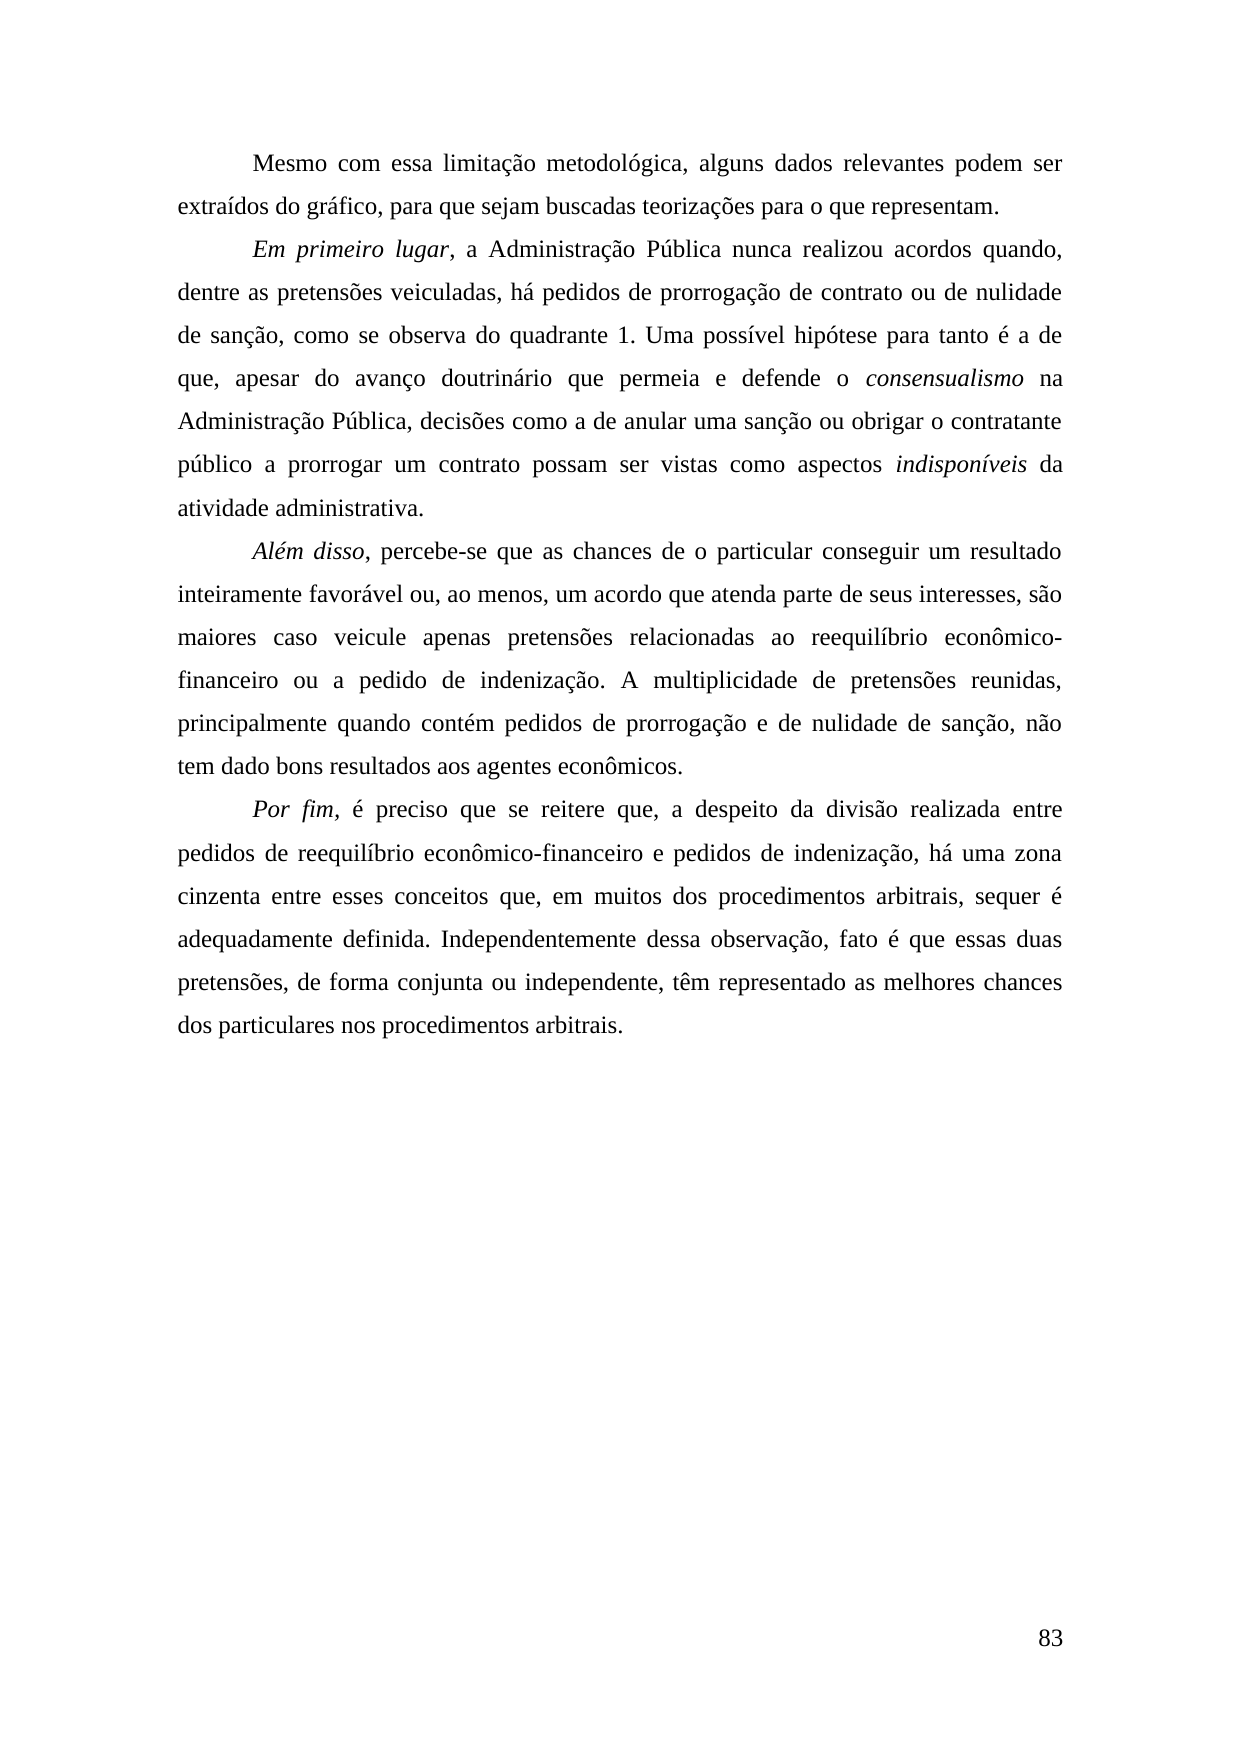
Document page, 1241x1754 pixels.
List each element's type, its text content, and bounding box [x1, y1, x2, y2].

text Mesmo com essa limitação metodológica, alguns dados relevantes podem ser extraídos do gráfico, para que sejam buscadas teorizações para o que representam. [177, 148, 1063, 219]
text Por fim, é preciso que se reitere que, a despeito da divisão realizada entre pedidos de reequilíbrio econômico-financeiro e pedidos de indenização, há uma zona cinzenta entre esses conceitos que, em muitos dos procedimentos arbitrais, sequer é adequadamente definida. Independentemente dessa observação, fato é que essas duas pretensões, de forma conjunta ou independente, têm representado as melhores chances dos particulares nos procedimentos arbitrais. [177, 794, 1063, 1039]
text Em primeiro lugar, a Administração Pública nunca realizou acordos quando, dentre as pretensões veiculadas, há pedidos de prorrogação de contrato ou de nulidade de sanção, como se observa do quadrante 1. Uma possível hipótese para tanto é a de que, apesar do avanço doutrinário que permeia e defende o consensualismo na Administração Pública, decisões como a de anular uma sanção ou obrigar o contratante público a prorrogar um contrato possam ser vistas como aspectos indisponíveis da atividade administrativa. [177, 234, 1063, 521]
text Além disso, percebe-se que as chances de o particular conseguir um resultado inteiramente favorável ou, ao menos, um acordo que atenda parte de seus interesses, são maiores caso veicule apenas pretensões relacionadas ao reequilíbrio econômico-financeiro ou a pedido de indenização. A multiplicidade de pretensões reunidas, principalmente quando contém pedidos de prorrogação e de nulidade de sanção, não tem dado bons resultados aos agentes econômicos. [177, 536, 1063, 780]
